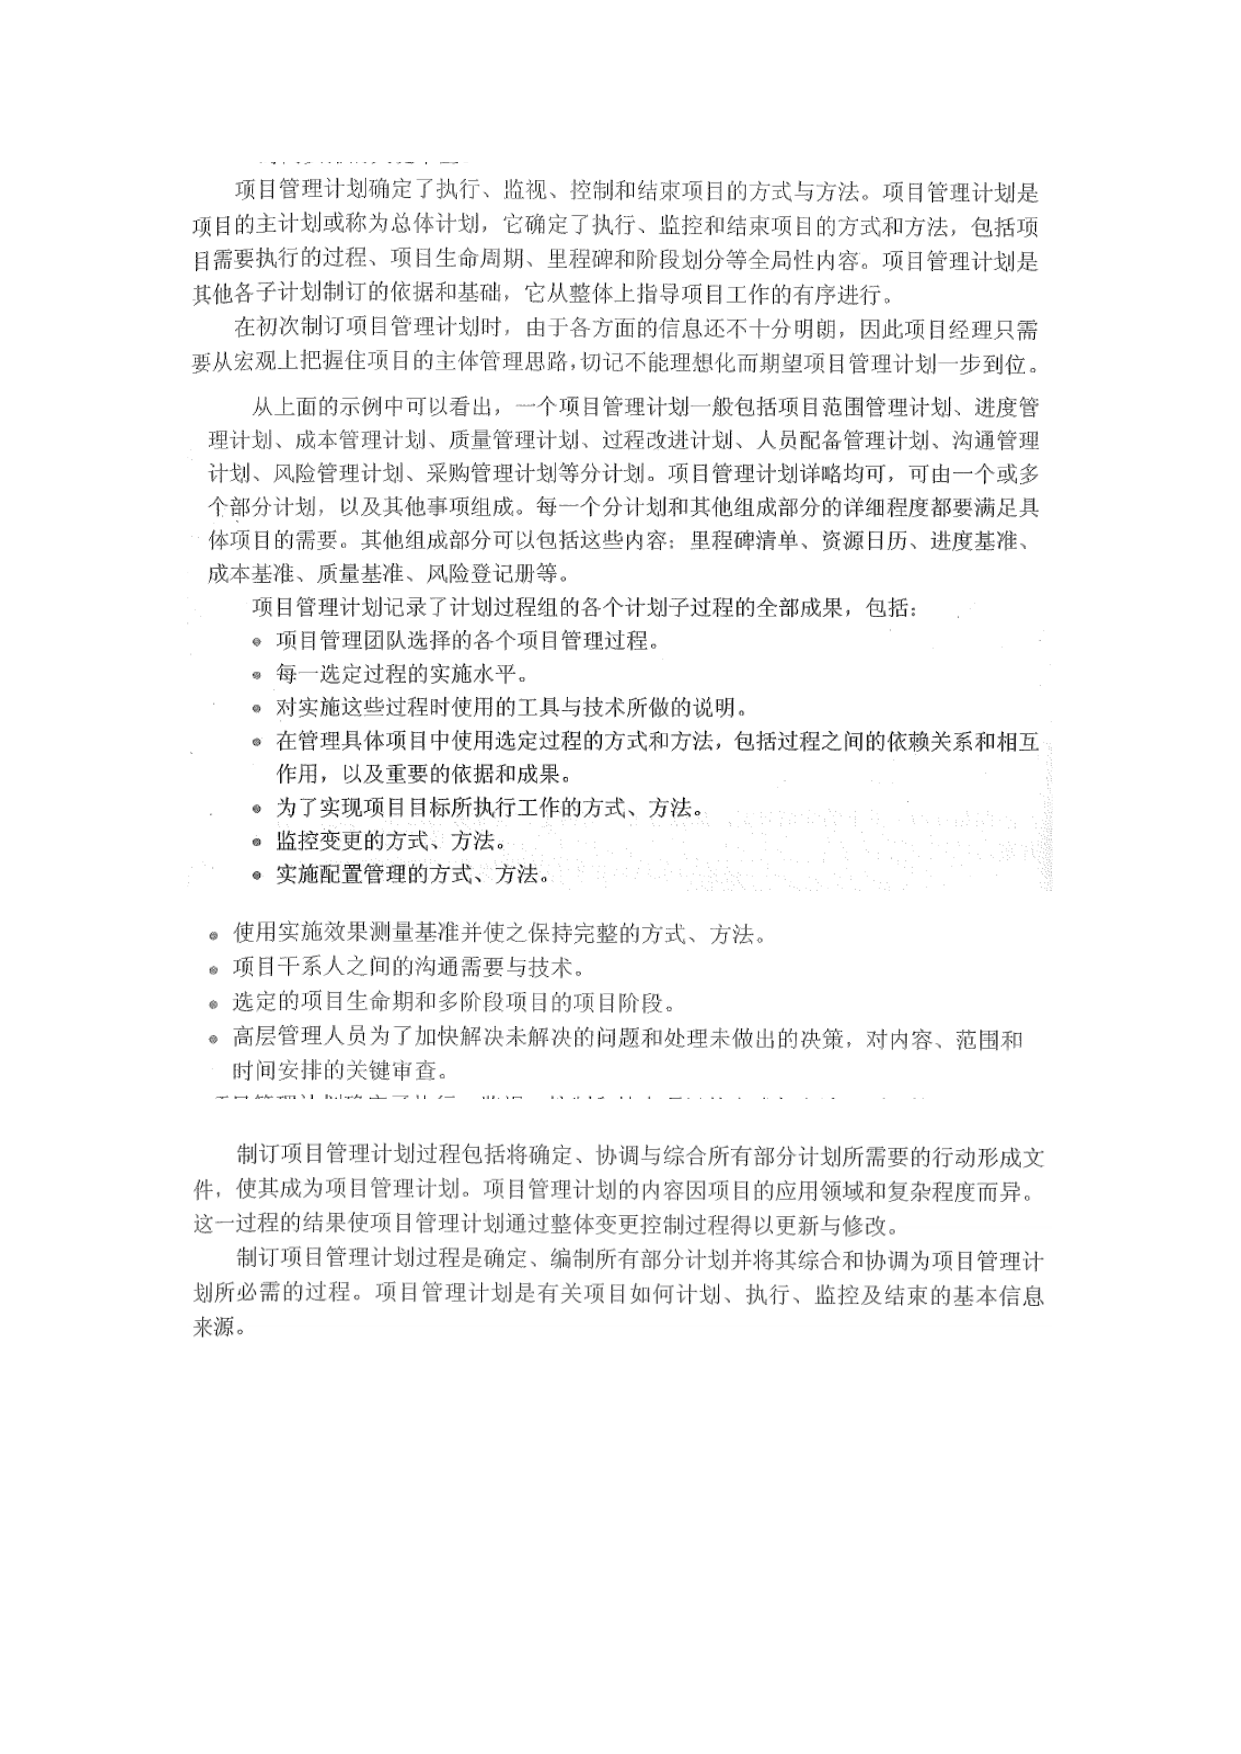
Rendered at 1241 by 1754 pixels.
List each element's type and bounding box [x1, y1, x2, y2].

picture [187, 389, 1053, 891]
picture [187, 162, 1053, 386]
picture [187, 1137, 1052, 1345]
picture [187, 909, 1052, 1099]
